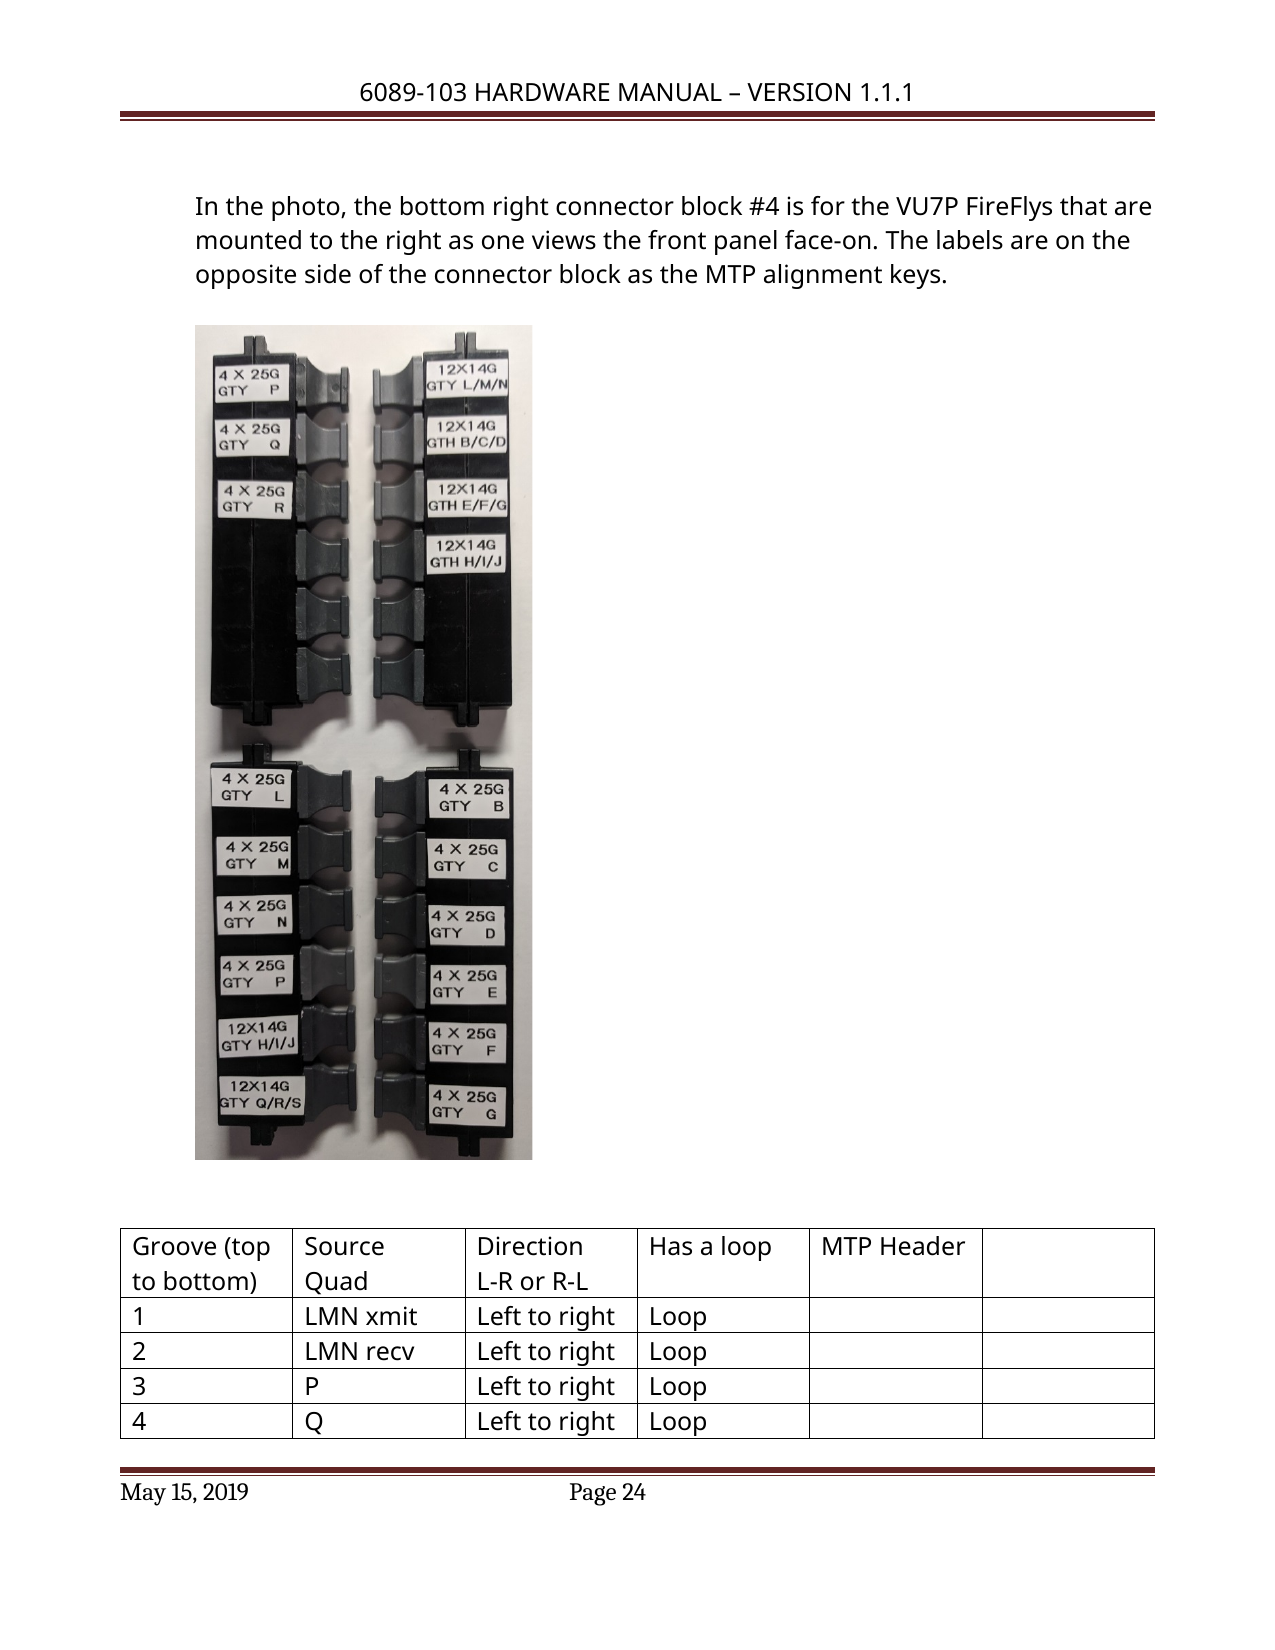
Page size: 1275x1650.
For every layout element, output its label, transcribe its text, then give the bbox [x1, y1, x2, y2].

table_cell 3 [121, 1369, 292, 1402]
table_cell [983, 1333, 1154, 1367]
table_header Source Quad [293, 1229, 465, 1297]
table_cell Left to right [466, 1298, 637, 1332]
table_header Direction L-R or R-L [466, 1229, 637, 1297]
table_cell Loop [638, 1404, 809, 1438]
text In the photo, the bottom right connector block #4 is for the VU7P FireFlys that are mounted to the right as one views the front panel face-on. The labels are on the opposite side of the connector block as the MTP alignment keys. [195, 189, 1155, 291]
table_cell [983, 1404, 1154, 1438]
picture [195, 325, 533, 1160]
table_cell Loop [638, 1333, 809, 1367]
table_header Groove (top to bottom) [121, 1229, 292, 1297]
table_cell Left to right [466, 1404, 637, 1438]
table_header [983, 1229, 1154, 1297]
table_cell 4 [121, 1404, 292, 1438]
table_cell Loop [638, 1298, 809, 1332]
table_cell Left to right [466, 1369, 637, 1402]
table_header Has a loop [638, 1229, 809, 1297]
table_cell LMN xmit [293, 1298, 465, 1332]
table_cell Q [293, 1404, 465, 1438]
table_header MTP Header [810, 1229, 982, 1297]
table_cell P [293, 1369, 465, 1402]
table_cell [983, 1369, 1154, 1402]
table_cell [983, 1298, 1154, 1332]
table_cell 2 [121, 1333, 292, 1367]
table_cell LMN recv [293, 1333, 465, 1367]
table_cell [810, 1333, 982, 1367]
table_cell Loop [638, 1369, 809, 1402]
table_cell Left to right [466, 1333, 637, 1367]
table_cell [810, 1369, 982, 1402]
table_cell 1 [121, 1298, 292, 1332]
table_cell [810, 1404, 982, 1438]
table_cell [810, 1298, 982, 1332]
